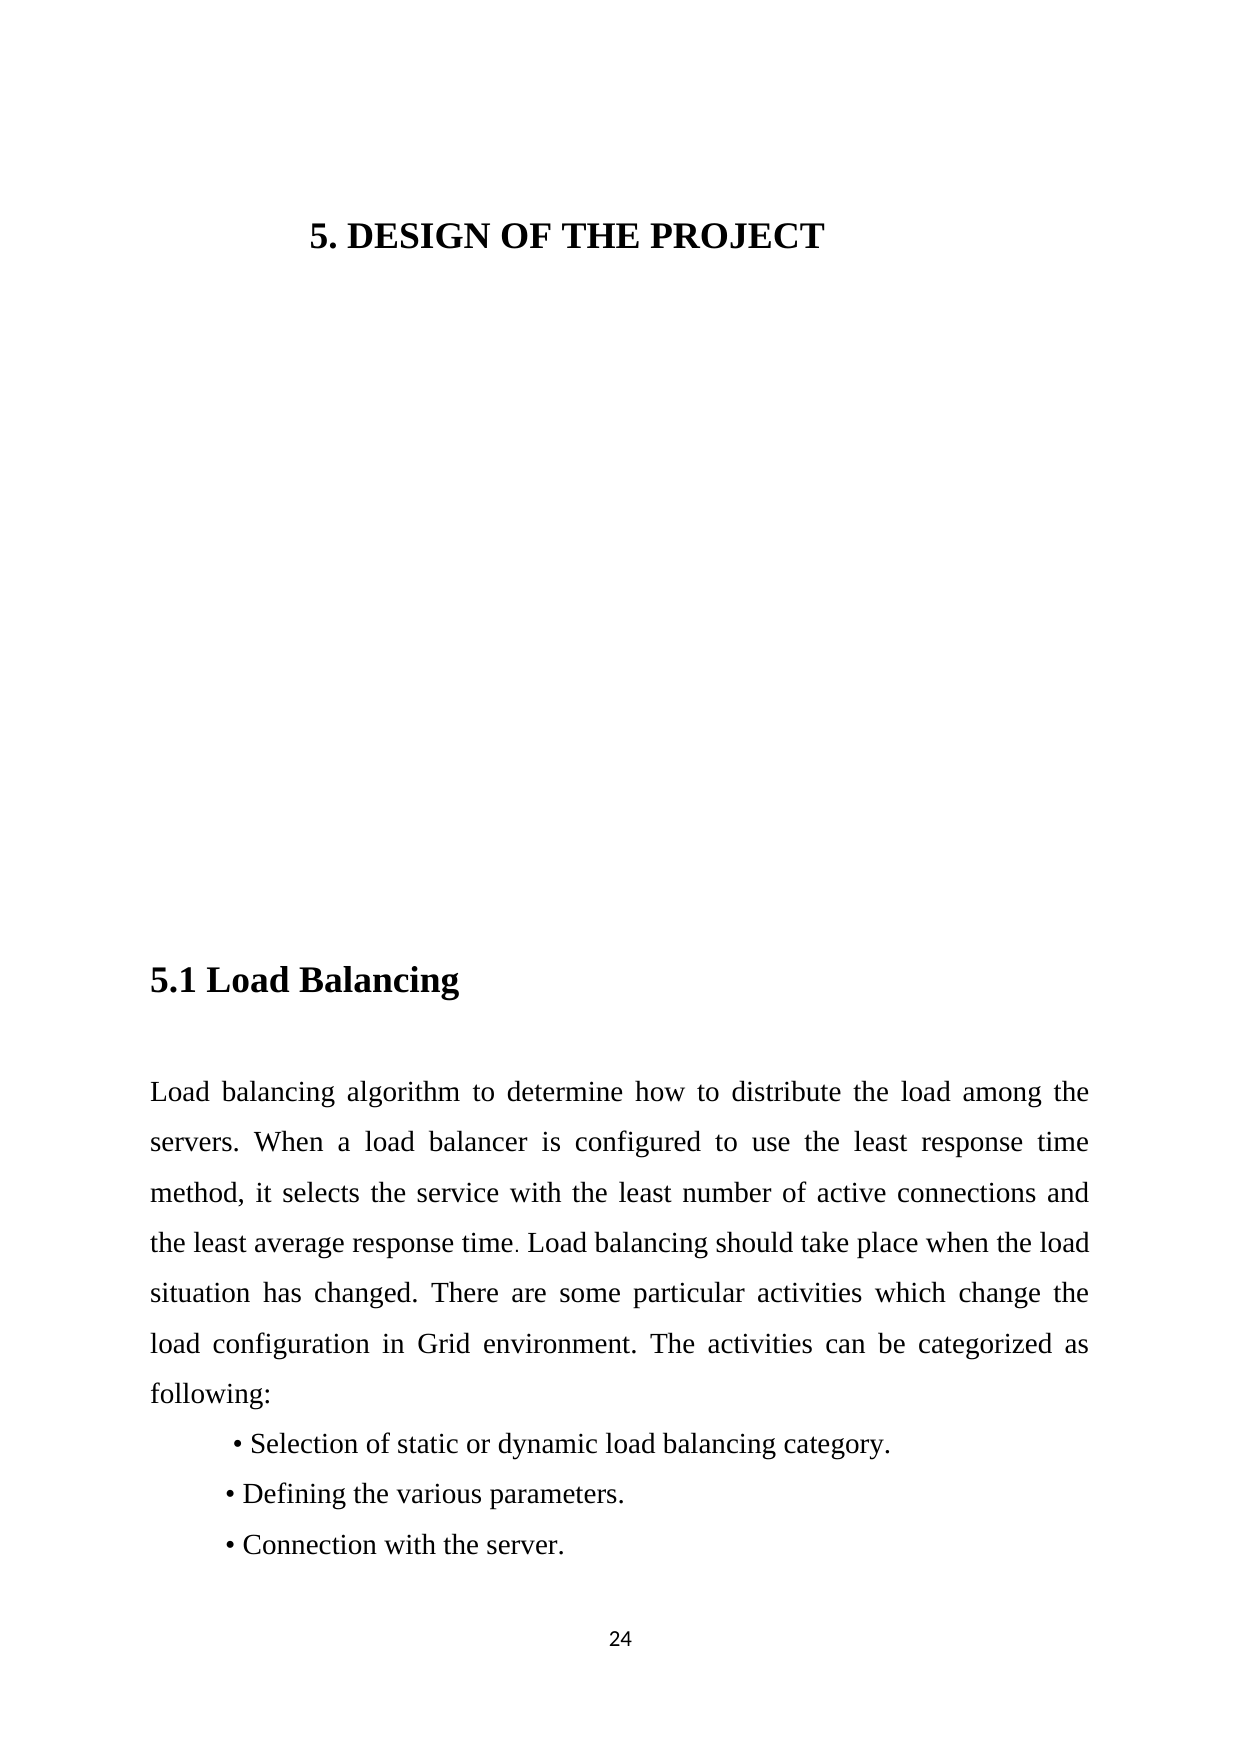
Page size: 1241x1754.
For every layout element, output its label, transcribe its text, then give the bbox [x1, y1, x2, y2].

text Load balancing algorithm to determine how to distribute the load among the servers. When a load balancer is configured to use the least response time method, it selects the service with the least number of active connections and the least average response time. Load balancing should take place when the load situation has changed. There are some particular activities which change the load configuration in Grid environment. The activities can be categorized as following: [150, 1208, 1090, 1409]
text Load balancing algorithm to determine how to distribute the load among the servers. When a load balancer is configured to use the least response time method, it selects the service with the least number of active connections and the least average response time. Load balancing should take place when the load situation has changed. There are some particular activities which change the load configuration in Grid environment. The activities can be categorized as following: [150, 1074, 1090, 1175]
text • Connection with the server. [150, 1527, 1090, 1561]
text • Defining the various parameters. [150, 1477, 1090, 1510]
text • Selection of static or dynamic load balancing category. [150, 1426, 1090, 1460]
text 5. DESIGN OF THE PROJECT [225, 213, 1090, 256]
text 5.1 Load Balancing [150, 958, 1090, 1001]
